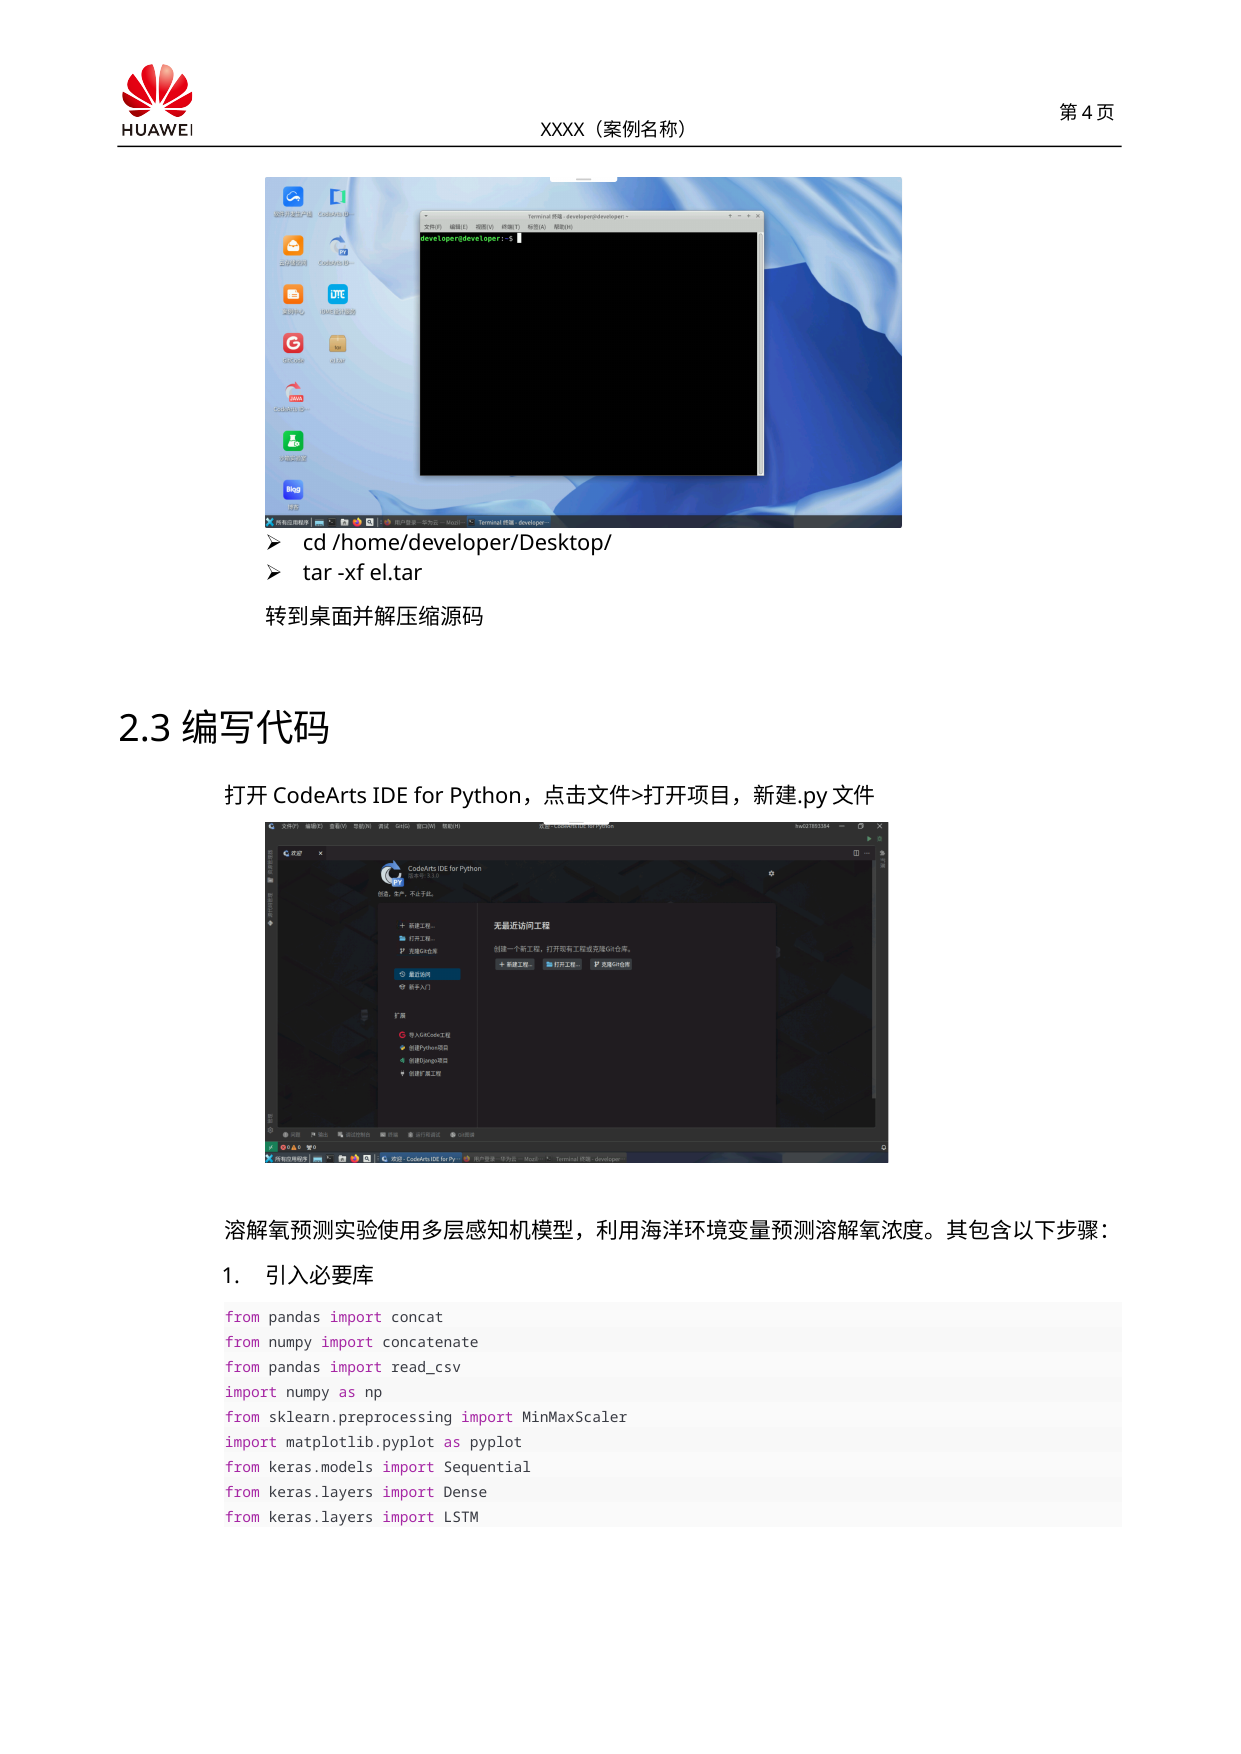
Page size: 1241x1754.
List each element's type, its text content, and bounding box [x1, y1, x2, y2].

text from sklearn.preprocessing import MinMaxScaler [224, 1402, 1122, 1427]
picture [122, 64, 193, 136]
list cd /home/developer/Desktop/ [265, 527, 1122, 557]
text from keras.layers import Dense [224, 1477, 1122, 1502]
text from pandas import concat [224, 1302, 1122, 1327]
text from pandas import read_csv [224, 1352, 1122, 1377]
subtitle 编写代码 [118, 698, 1122, 753]
picture [265, 822, 889, 1163]
text 溶解氧预测实验使用多层感知机模型，利用海洋环境变量预测溶解氧浓度。其包含以下步骤： [224, 1213, 1122, 1245]
list tar -xf el.tar [265, 557, 1122, 587]
picture [265, 177, 903, 528]
text import numpy as np [224, 1377, 1122, 1402]
text 打开CodeArts IDE for Python，点击文件>打开项目，新建.py文件 [224, 778, 1122, 809]
text from numpy import concatenate [224, 1327, 1122, 1352]
text from keras.models import Sequential [224, 1452, 1122, 1477]
text import matplotlib.pyplot as pyplot [224, 1427, 1122, 1452]
text 转到桌面并解压缩源码 [265, 599, 1122, 631]
list 引入必要库 [221, 1258, 1122, 1289]
text from keras.layers import LSTM [224, 1502, 1122, 1527]
